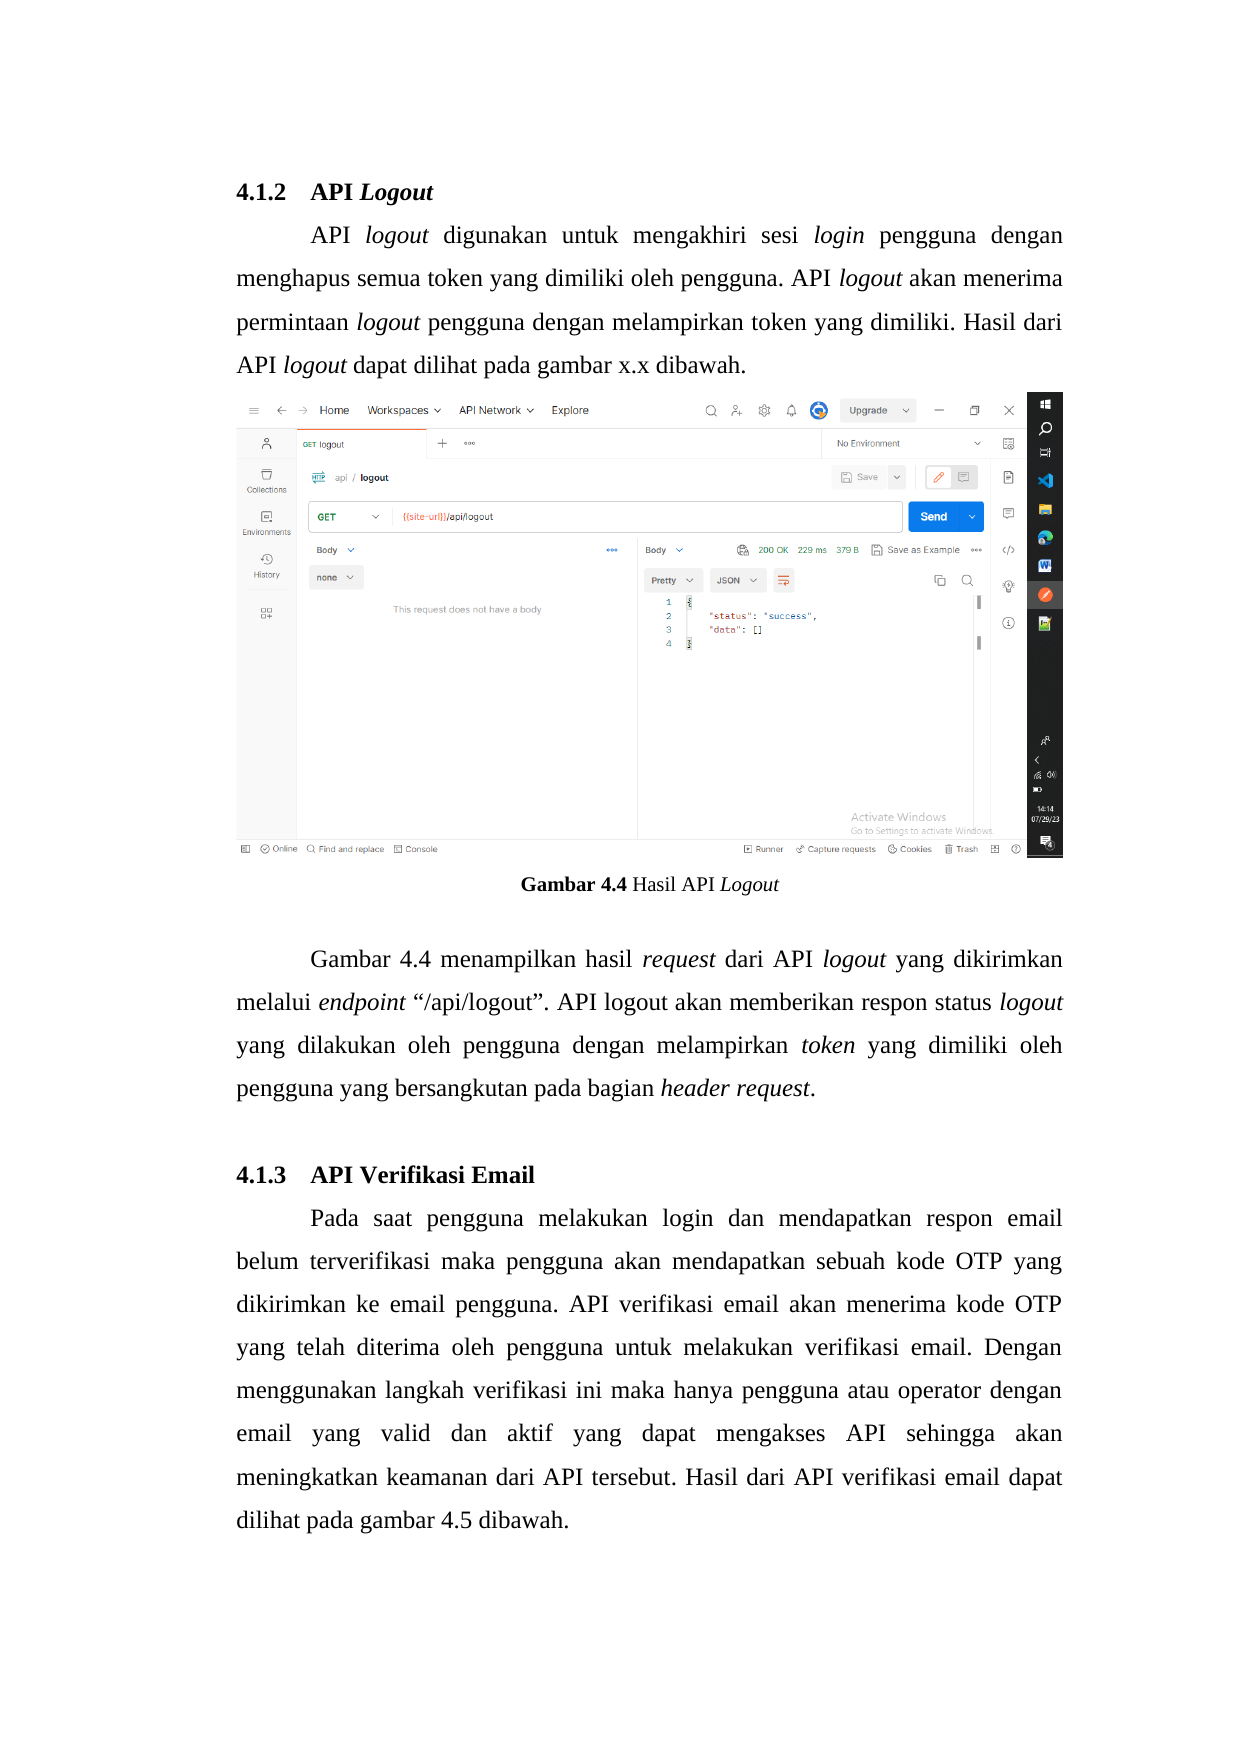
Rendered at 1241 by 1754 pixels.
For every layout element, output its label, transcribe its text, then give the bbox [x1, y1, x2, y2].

text API logout digunakan untuk mengakhiri sesi login pengguna dengan menghapus semua token yang dimiliki oleh pengguna. API logout akan menerima permintaan logout pengguna dengan melampirkan token yang dimiliki. Hasil dari API logout dapat dilihat pada gambar x.x dibawah. [236, 220, 1063, 378]
text Gambar 4.4 menampilkan hasil request dari API logout yang dikirimkan melalui endpoint “/api/logout”. API logout akan memberikan respon status logout yang dilakukan oleh pengguna dengan melampirkan token yang dimiliki oleh pengguna yang bersangkutan pada bagian header request. [236, 944, 1063, 1102]
picture [236, 392, 1063, 858]
text API Verifikasi Email [236, 1160, 1063, 1188]
text Gambar 4.4 Hasil API Logout [236, 872, 1063, 896]
text API Logout [236, 177, 1063, 206]
text Pada saat pengguna melakukan login dan mendapatkan respon email belum terverifikasi maka pengguna akan mendapatkan sebuah kode OTP yang dikirimkan ke email pengguna. API verifikasi email akan menerima kode OTP yang telah diterima oleh pengguna untuk melakukan verifikasi email. Dengan menggunakan langkah verifikasi ini maka hanya pengguna atau operator dengan email yang valid dan aktif yang dapat mengakses API sehingga akan meningkatkan keamanan dari API tersebut. Hasil dari API verifikasi email dapat dilihat pada gambar 4.5 dibawah. [236, 1203, 1063, 1533]
